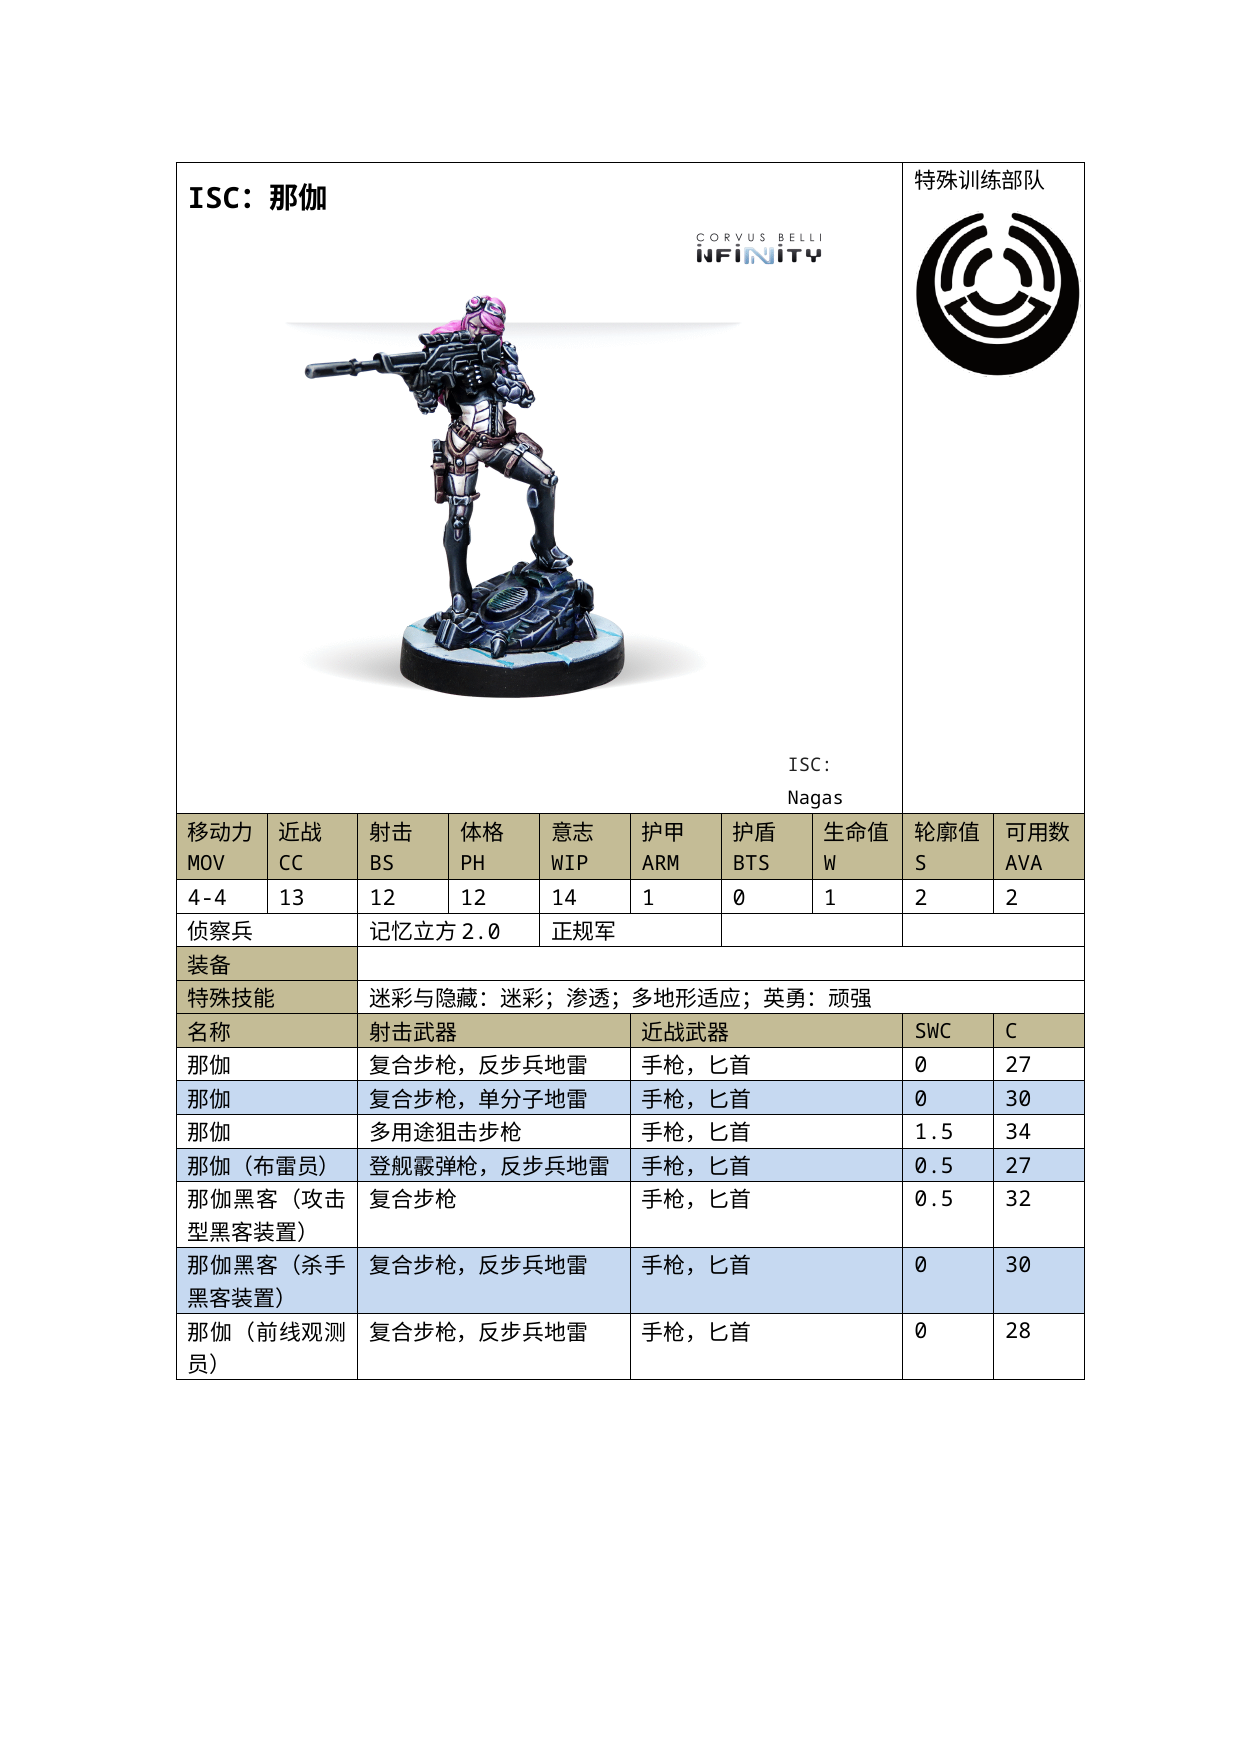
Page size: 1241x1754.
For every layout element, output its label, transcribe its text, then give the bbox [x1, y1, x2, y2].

table_cell 记忆立方2.0 [358, 914, 539, 946]
table_cell 手枪，匕首 [631, 1182, 902, 1247]
table_cell 13 [268, 880, 357, 913]
table_cell 射击武器 [358, 1014, 630, 1047]
table_cell 0 [903, 1248, 993, 1313]
picture [187, 228, 839, 717]
table_cell 手枪，匕首 [631, 1149, 902, 1181]
table_cell C [994, 1014, 1084, 1047]
table_cell 可用数 AVA [994, 814, 1084, 879]
table_cell 那伽（前线观测员） [177, 1314, 357, 1379]
table_cell 登舰霰弹枪，反步兵地雷 [358, 1149, 630, 1181]
picture [914, 209, 1081, 377]
table_cell 27 [994, 1048, 1084, 1080]
table_cell 那伽 [177, 1081, 357, 1114]
table_cell 那伽 [177, 1115, 357, 1147]
table_cell 手枪，匕首 [631, 1314, 902, 1379]
table_cell 护盾 BTS [722, 814, 812, 879]
table_cell 4-4 [177, 880, 267, 913]
table_cell 12 [449, 880, 539, 913]
table_cell 0 [903, 1048, 993, 1080]
table_cell 30 [994, 1081, 1084, 1114]
table_cell 手枪，匕首 [631, 1048, 902, 1080]
table_cell 手枪，匕首 [631, 1081, 902, 1114]
table_cell 2 [903, 880, 993, 913]
table_cell 复合步枪，反步兵地雷 [358, 1048, 630, 1080]
table_cell 复合步枪，单分子地雷 [358, 1081, 630, 1114]
table_cell [903, 914, 1084, 946]
table_cell 0 [722, 880, 812, 913]
table_cell 体格 PH [449, 814, 539, 879]
table_cell 2 [994, 880, 1084, 913]
table_cell 1 [813, 880, 902, 913]
table_cell 特殊技能 [177, 981, 357, 1013]
table_cell 轮廓值 S [903, 814, 993, 879]
table_cell 正规军 [540, 914, 721, 946]
table_cell 护甲 ARM [631, 814, 721, 879]
table_cell 近战 CC [268, 814, 357, 879]
table_cell 28 [994, 1314, 1084, 1379]
table_cell 装备 [177, 947, 357, 980]
table_cell 0 [903, 1081, 993, 1114]
table_cell 那伽（布雷员） [177, 1149, 357, 1181]
table_cell SWC [903, 1014, 993, 1047]
table_cell 近战武器 [631, 1014, 902, 1047]
table_cell 0 [903, 1314, 993, 1379]
table_cell 移动力 MOV [177, 814, 267, 879]
table_header ISC：那伽 ISC: Nagas [177, 163, 902, 813]
table_cell 12 [358, 880, 448, 913]
table_cell 手枪，匕首 [631, 1115, 902, 1147]
table_cell 多用途狙击步枪 [358, 1115, 630, 1147]
table_cell 1 [631, 880, 721, 913]
table_cell 14 [540, 880, 630, 913]
table_cell 32 [994, 1182, 1084, 1247]
table_cell 0.5 [903, 1182, 993, 1247]
table_cell 那伽 [177, 1048, 357, 1080]
table_cell 那伽黑客（攻击型黑客装置） [177, 1182, 357, 1247]
table_cell 射击 BS [358, 814, 448, 879]
table_cell 那伽黑客（杀手黑客装置） [177, 1248, 357, 1313]
table_cell 生命值 W [813, 814, 902, 879]
table_cell 侦察兵 [177, 914, 357, 946]
table_cell 0.5 [903, 1149, 993, 1181]
table_cell 手枪，匕首 [631, 1248, 902, 1313]
table_cell 34 [994, 1115, 1084, 1147]
table_cell 复合步枪，反步兵地雷 [358, 1314, 630, 1379]
table_cell 迷彩与隐藏：迷彩；渗透；多地形适应；英勇：顽强 [358, 981, 1084, 1013]
table_cell 复合步枪 [358, 1182, 630, 1247]
table_cell 名称 [177, 1014, 357, 1047]
table_cell 27 [994, 1149, 1084, 1181]
table_cell [722, 914, 902, 946]
table_cell 30 [994, 1248, 1084, 1313]
table_cell 复合步枪，反步兵地雷 [358, 1248, 630, 1313]
table_cell 意志 WIP [540, 814, 630, 879]
table_header 特殊训练部队 [903, 163, 1084, 813]
table_cell 1.5 [903, 1115, 993, 1147]
table_cell [358, 947, 1084, 980]
